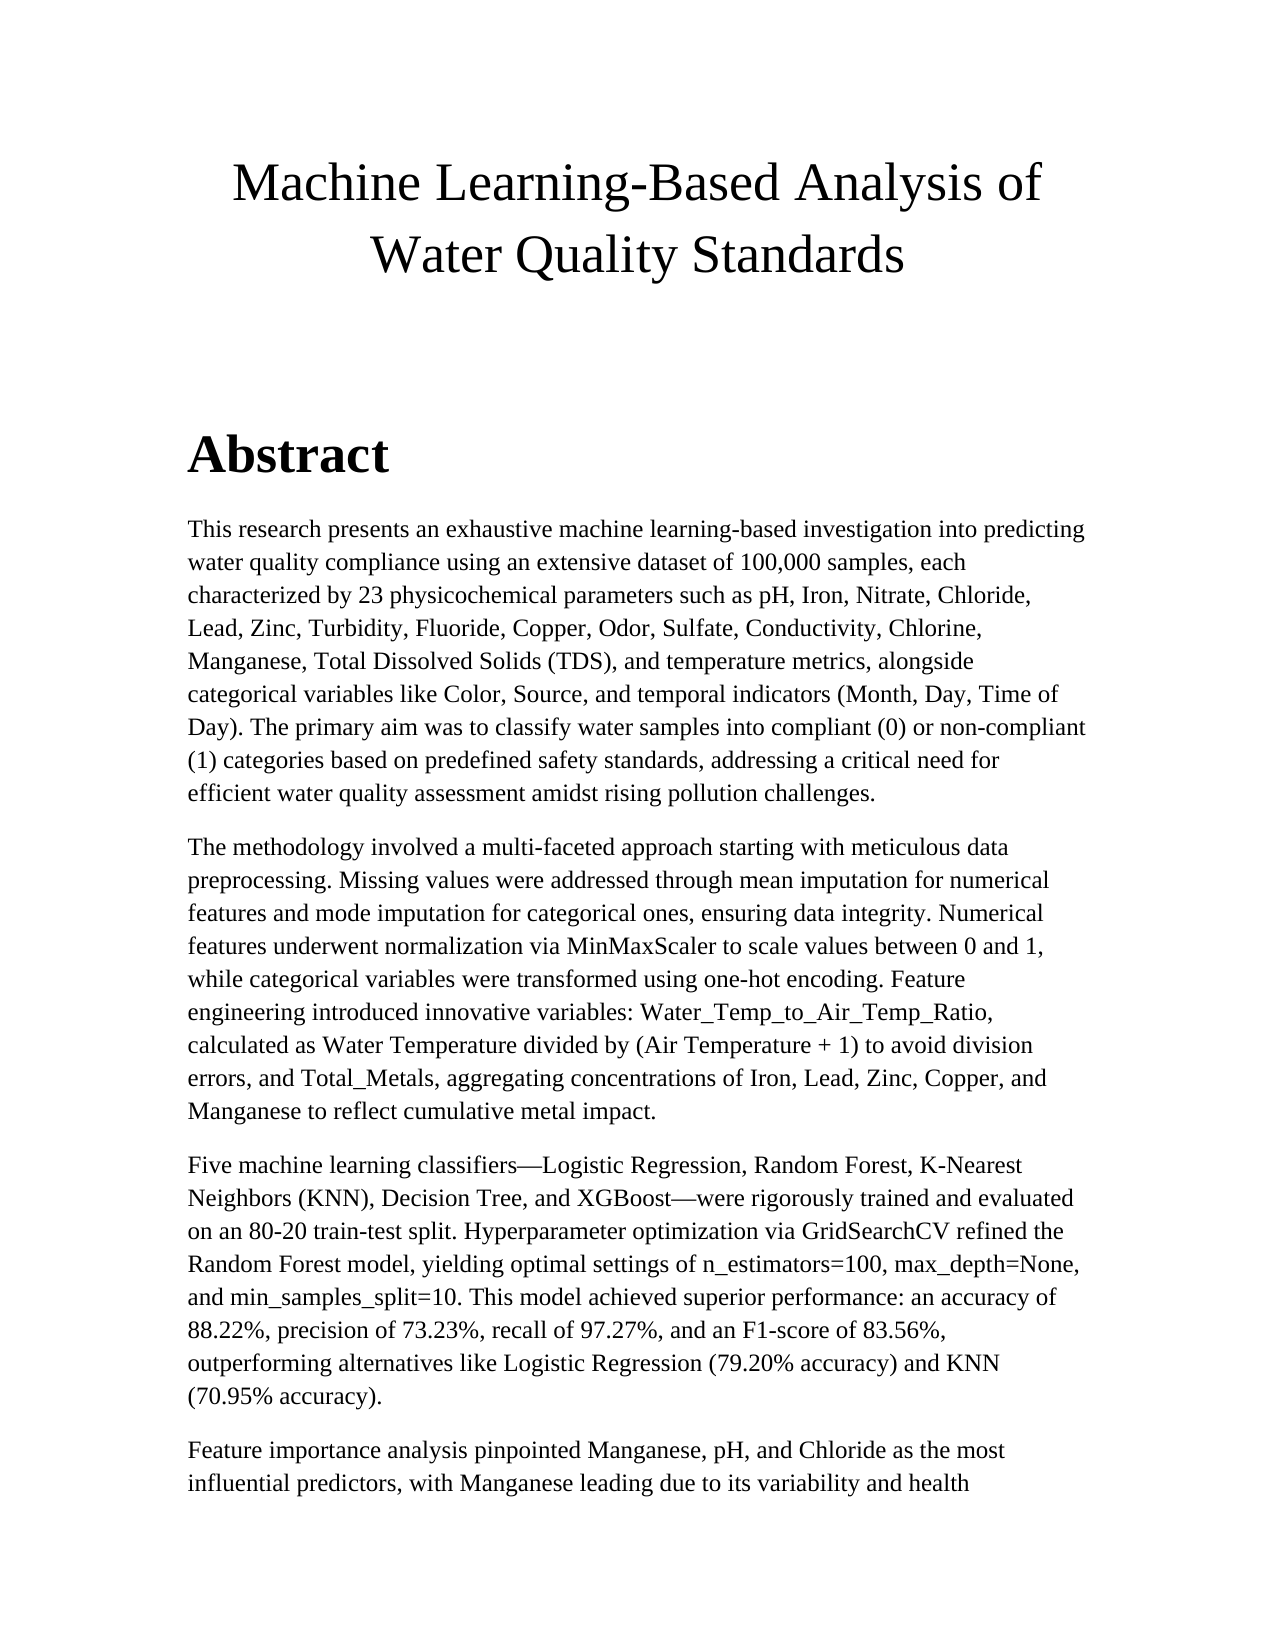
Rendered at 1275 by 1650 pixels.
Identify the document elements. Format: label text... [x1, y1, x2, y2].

text This research presents an exhaustive machine learning-based investigation into predicting water quality compliance using an extensive dataset of 100,000 samples, each characterized by 23 physicochemical parameters such as pH, Iron, Nitrate, Chloride, Lead, Zinc, Turbidity, Fluoride, Copper, Odor, Sulfate, Conductivity, Chlorine, Manganese, Total Dissolved Solids (TDS), and temperature metrics, alongside categorical variables like Color, Source, and temporal indicators (Month, Day, Time of Day). The primary aim was to classify water samples into compliant (0) or non-compliant (1) categories based on predefined safety standards, addressing a critical need for efficient water quality assessment amidst rising pollution challenges. [187, 514, 1087, 807]
text Five machine learning classifiers—Logistic Regression, Random Forest, K-Nearest Neighbors (KNN), Decision Tree, and XGBoost—were rigorously trained and evaluated on an 80-20 train-test split. Hyperparameter optimization via GridSearchCV refined the Random Forest model, yielding optimal settings of n_estimators=100, max_depth=None, and min_samples_split=10. This model achieved superior performance: an accuracy of 88.22%, precision of 73.23%, recall of 97.27%, and an F1-score of 83.56%, outperforming alternatives like Logistic Regression (79.20% accuracy) and KNN (70.95% accuracy). [187, 1150, 1087, 1410]
text Abstract [187, 422, 1087, 484]
text The methodology involved a multi-faceted approach starting with meticulous data preprocessing. Missing values were addressed through mean imputation for numerical features and mode imputation for categorical ones, ensuring data integrity. Numerical features underwent normalization via MinMaxScaler to scale values between 0 and 1, while categorical variables were transformed using one-hot encoding. Feature engineering introduced innovative variables: Water_Temp_to_Air_Temp_Ratio, calculated as Water Temperature divided by (Air Temperature + 1) to avoid division errors, and Total_Metals, aggregating concentrations of Iron, Lead, Zinc, Copper, and Manganese to reflect cumulative metal impact. [187, 832, 1087, 1125]
text Machine Learning-Based Analysis of Water Quality Standards [187, 150, 1087, 284]
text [187, 1435, 1087, 1497]
